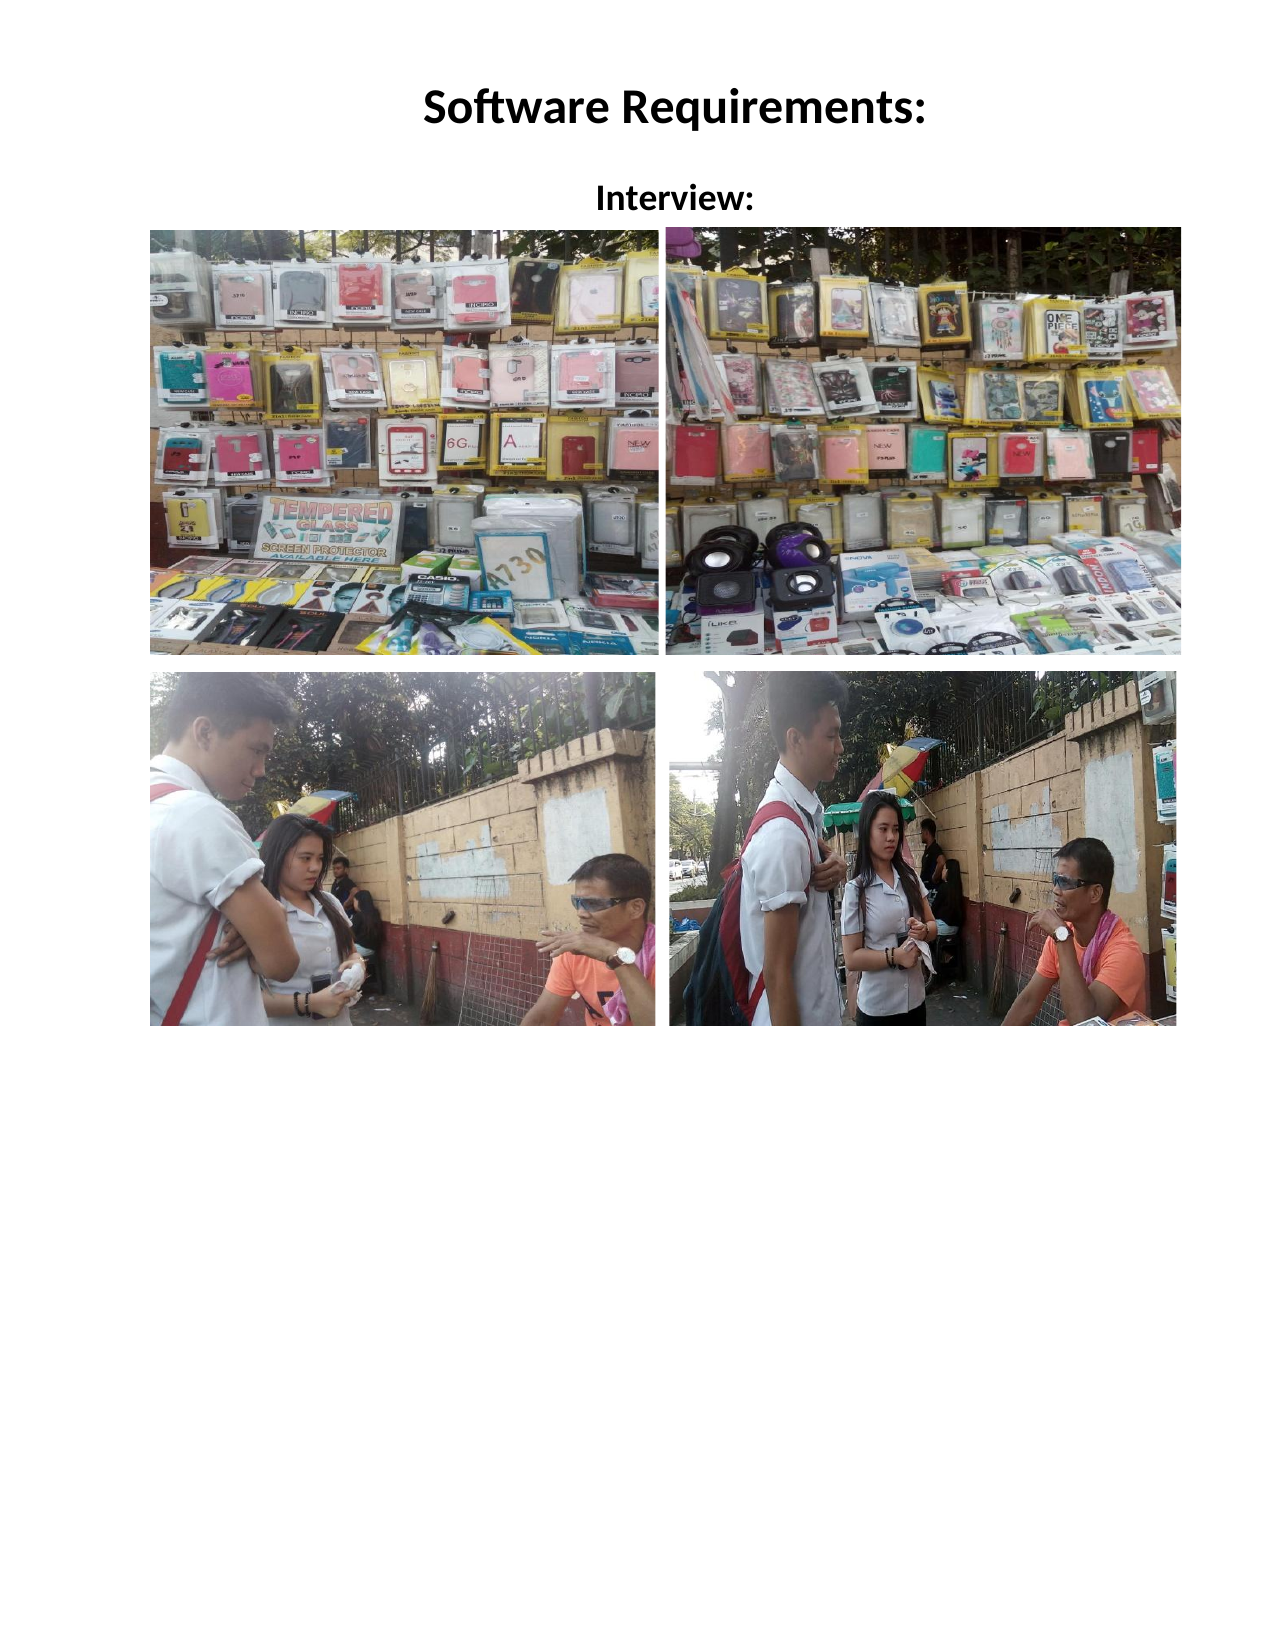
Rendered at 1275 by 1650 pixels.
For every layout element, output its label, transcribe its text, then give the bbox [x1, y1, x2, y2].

picture [665, 227, 1182, 655]
subtitle Interview: [150, 173, 1200, 219]
subtitle Software Requirements: [150, 75, 1200, 136]
picture [150, 230, 659, 655]
picture [150, 672, 656, 1026]
picture [669, 671, 1177, 1026]
